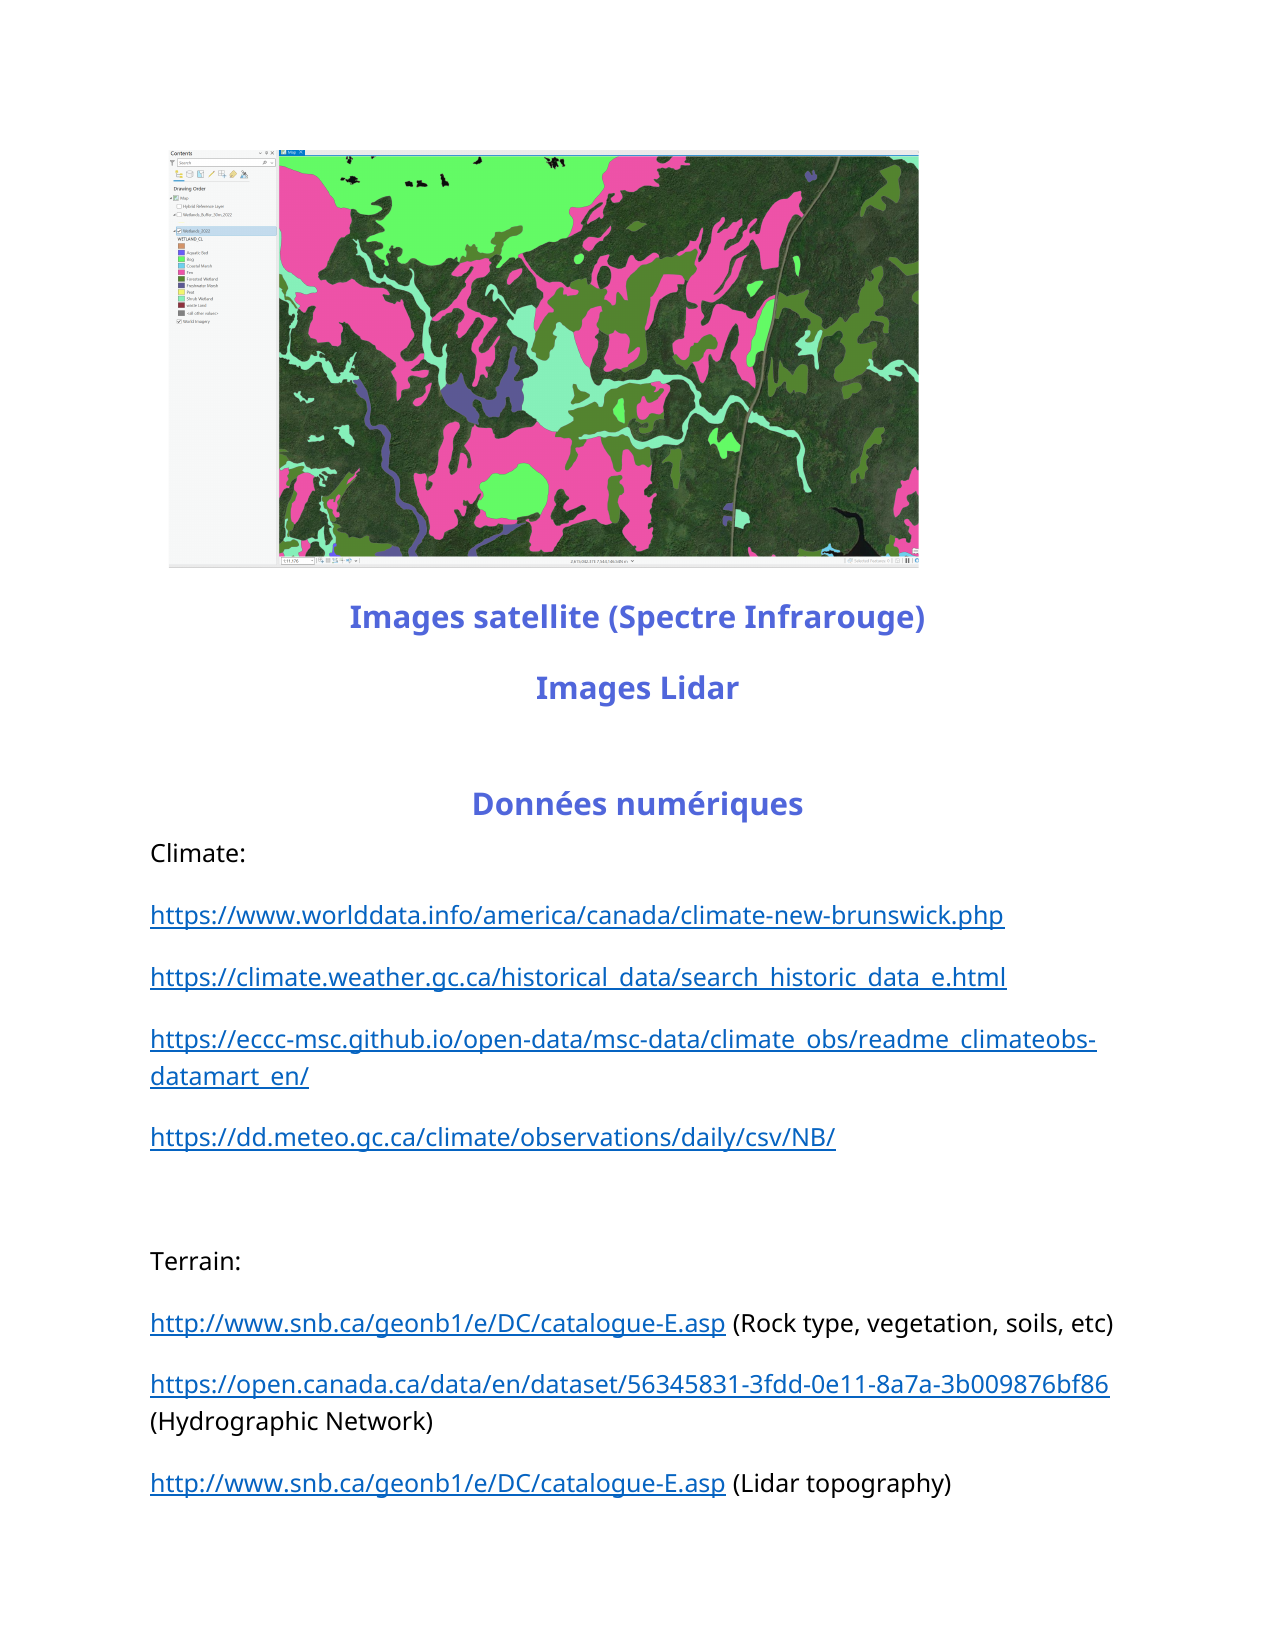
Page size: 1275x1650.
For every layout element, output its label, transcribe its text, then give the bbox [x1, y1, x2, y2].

subtitle Données numériques [150, 782, 1125, 824]
text https://eccc-msc.github.io/open-data/msc-data/climate_obs/readme_climateobs-datamart_en/ [150, 1021, 1125, 1092]
text http://www.snb.ca/geonb1/e/DC/catalogue-E.asp (Lidar topography) [150, 1466, 1125, 1500]
text Climate: [150, 836, 1125, 870]
text https://open.canada.ca/data/en/dataset/56345831-3fdd-0e11-8a7a-3b009876bf86 (Hydrographic Network) [150, 1367, 1125, 1438]
text https://climate.weather.gc.ca/historical_data/search_historic_data_e.html [150, 960, 1125, 994]
text Terrain: [150, 1243, 1125, 1278]
text http://www.snb.ca/geonb1/e/DC/catalogue-E.asp (Rock type, vegetation, soils, etc) [150, 1305, 1125, 1339]
text https://dd.meteo.gc.ca/climate/observations/daily/csv/NB/ [150, 1120, 1125, 1154]
subtitle Images Lidar [150, 666, 1125, 708]
subtitle Images satellite (Spectre Infrarouge) [150, 595, 1125, 637]
text https://www.worlddata.info/america/canada/climate-new-brunswick.php [150, 898, 1125, 932]
